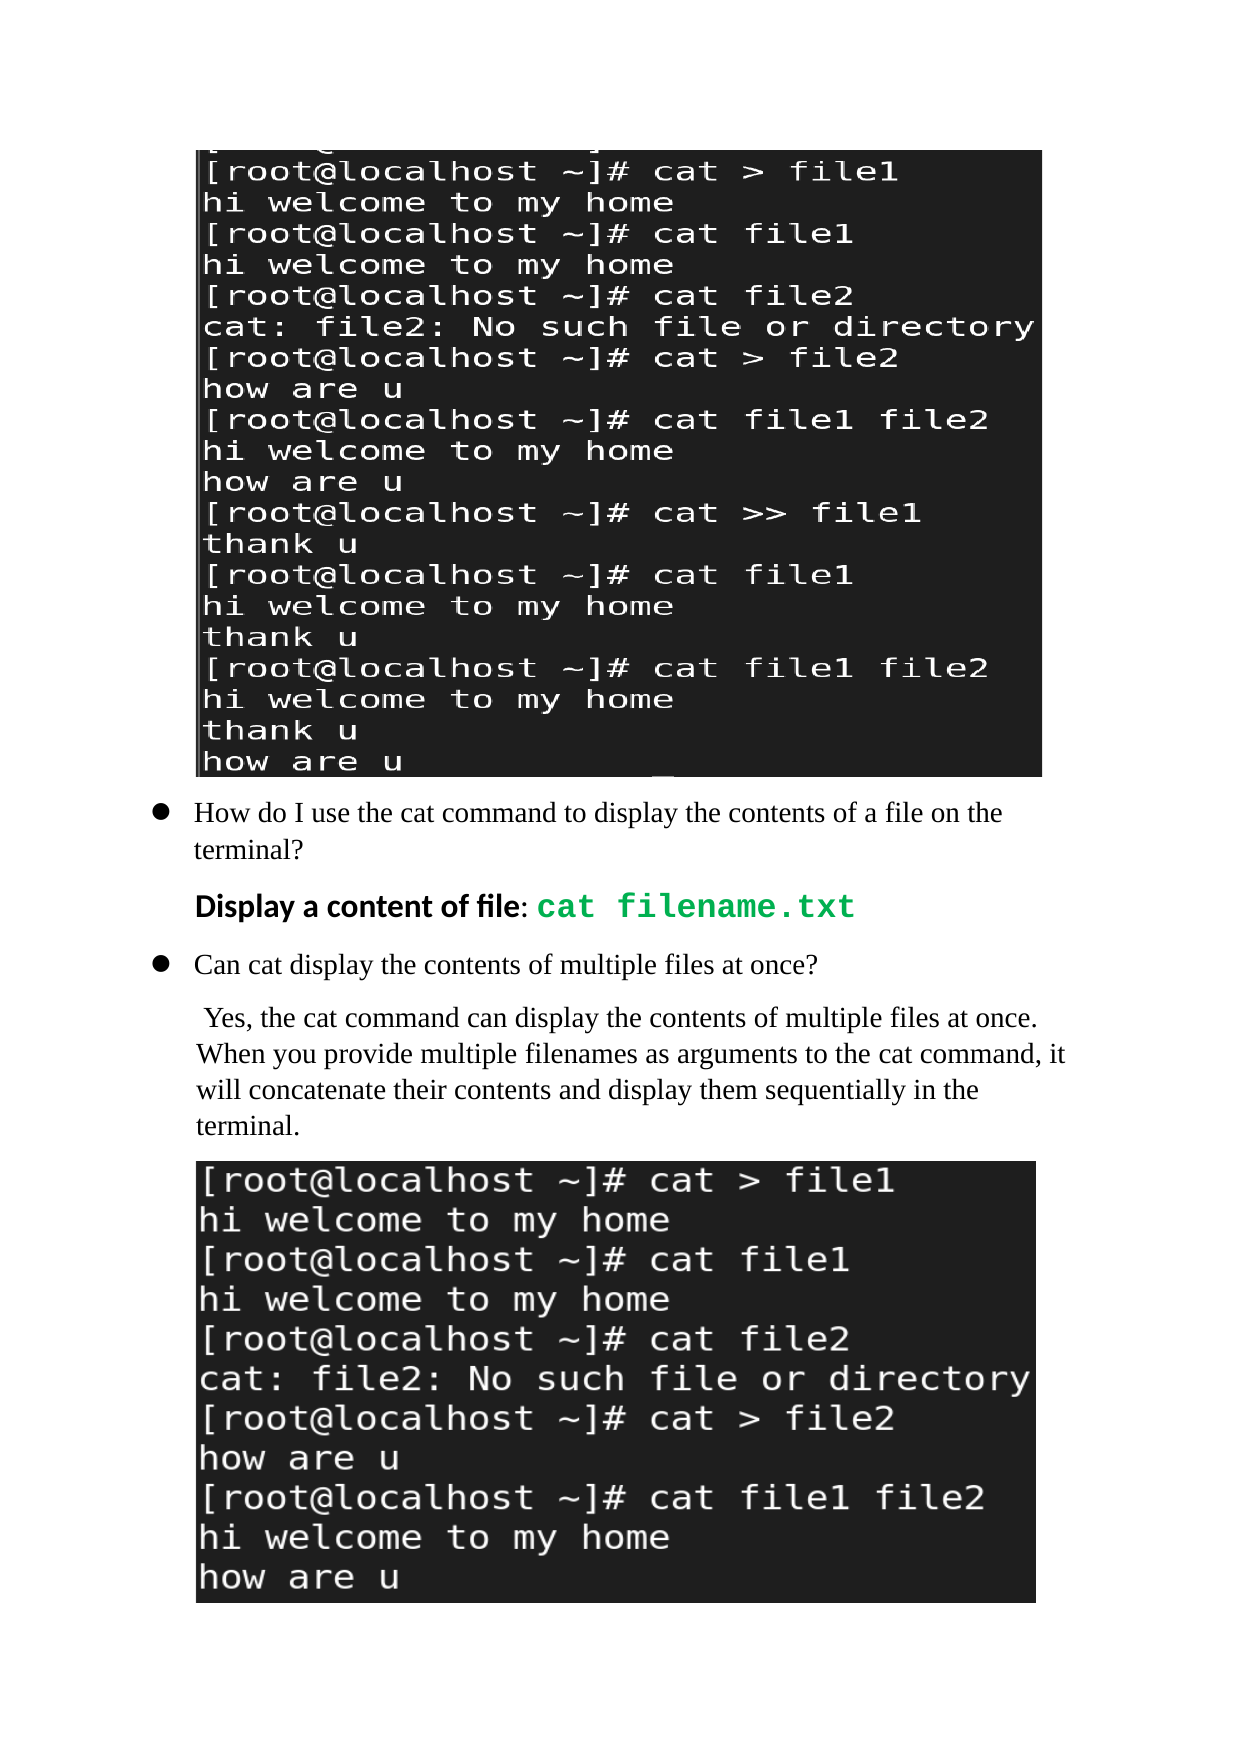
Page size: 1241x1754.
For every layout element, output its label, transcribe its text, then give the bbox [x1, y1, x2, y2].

list Display a content of file: cat filename.txt [150, 884, 1090, 927]
list How do I use the cat command to display the contents of a file on the terminal? [150, 796, 1090, 865]
picture [195, 1161, 1036, 1603]
list Yes, the cat command can display the contents of multiple files at once. When you provide multiple filenames as arguments to the cat command, it will concatenate their contents and display them sequentially in the terminal. [196, 1000, 1090, 1142]
picture [195, 150, 1043, 777]
list Can cat display the contents of multiple files at once? [150, 947, 1090, 981]
